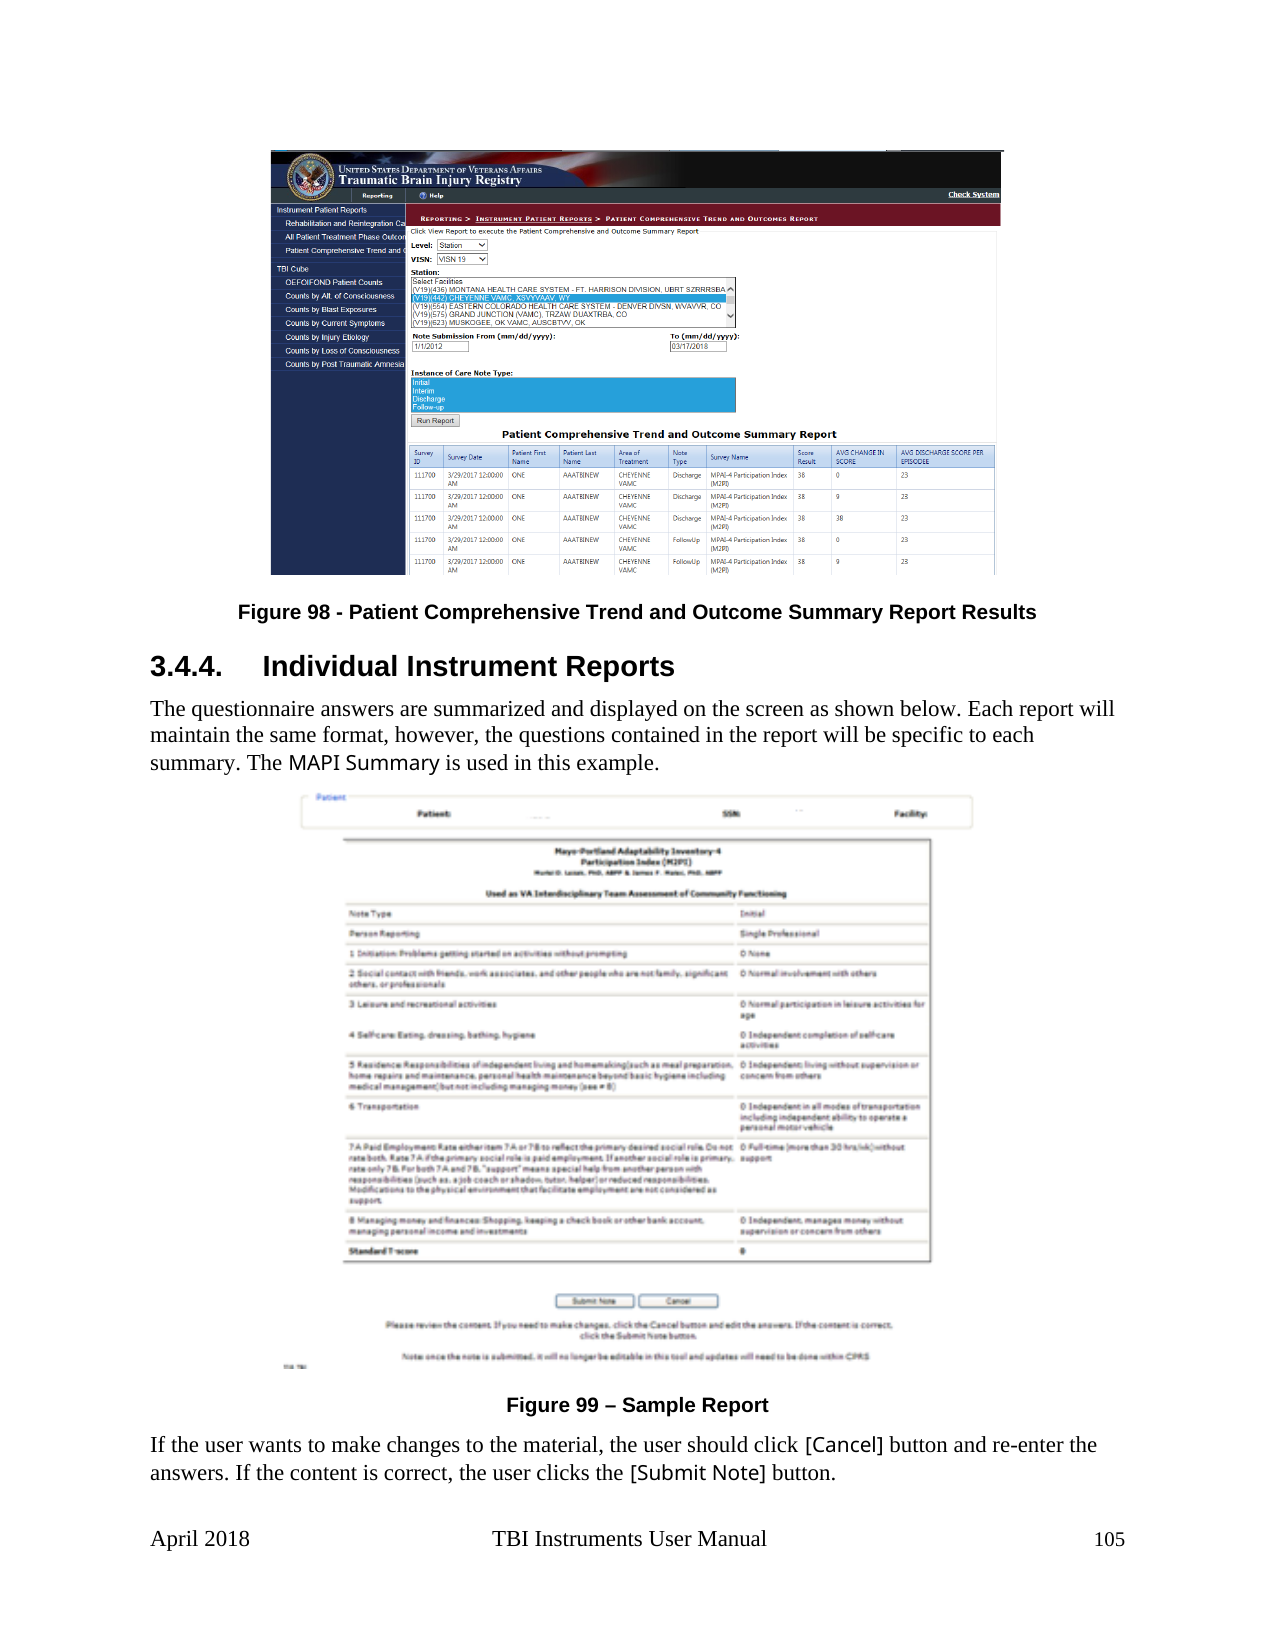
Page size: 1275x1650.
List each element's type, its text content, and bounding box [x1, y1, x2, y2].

picture [270, 150, 1005, 575]
text The questionnaire answers are summarized and displayed on the screen as shown below. Each report will maintain the same format, however, the questions contained in the report will be specific to each summary. The MAPI Summary is used in this example. [150, 695, 1125, 776]
text Figure 98 - Patient Comprehensive Trend and Outcome Summary Report Results [150, 600, 1125, 624]
subtitle Individual Instrument Reports [150, 649, 1125, 682]
picture [283, 788, 992, 1369]
text If the user wants to make changes to the material, the user should click [Cancel] button and re-enter the answers. If the content is correct, the user clicks the [Submit Note] button. [150, 1430, 1125, 1487]
text Figure 99 – Sample Report [150, 1393, 1125, 1417]
